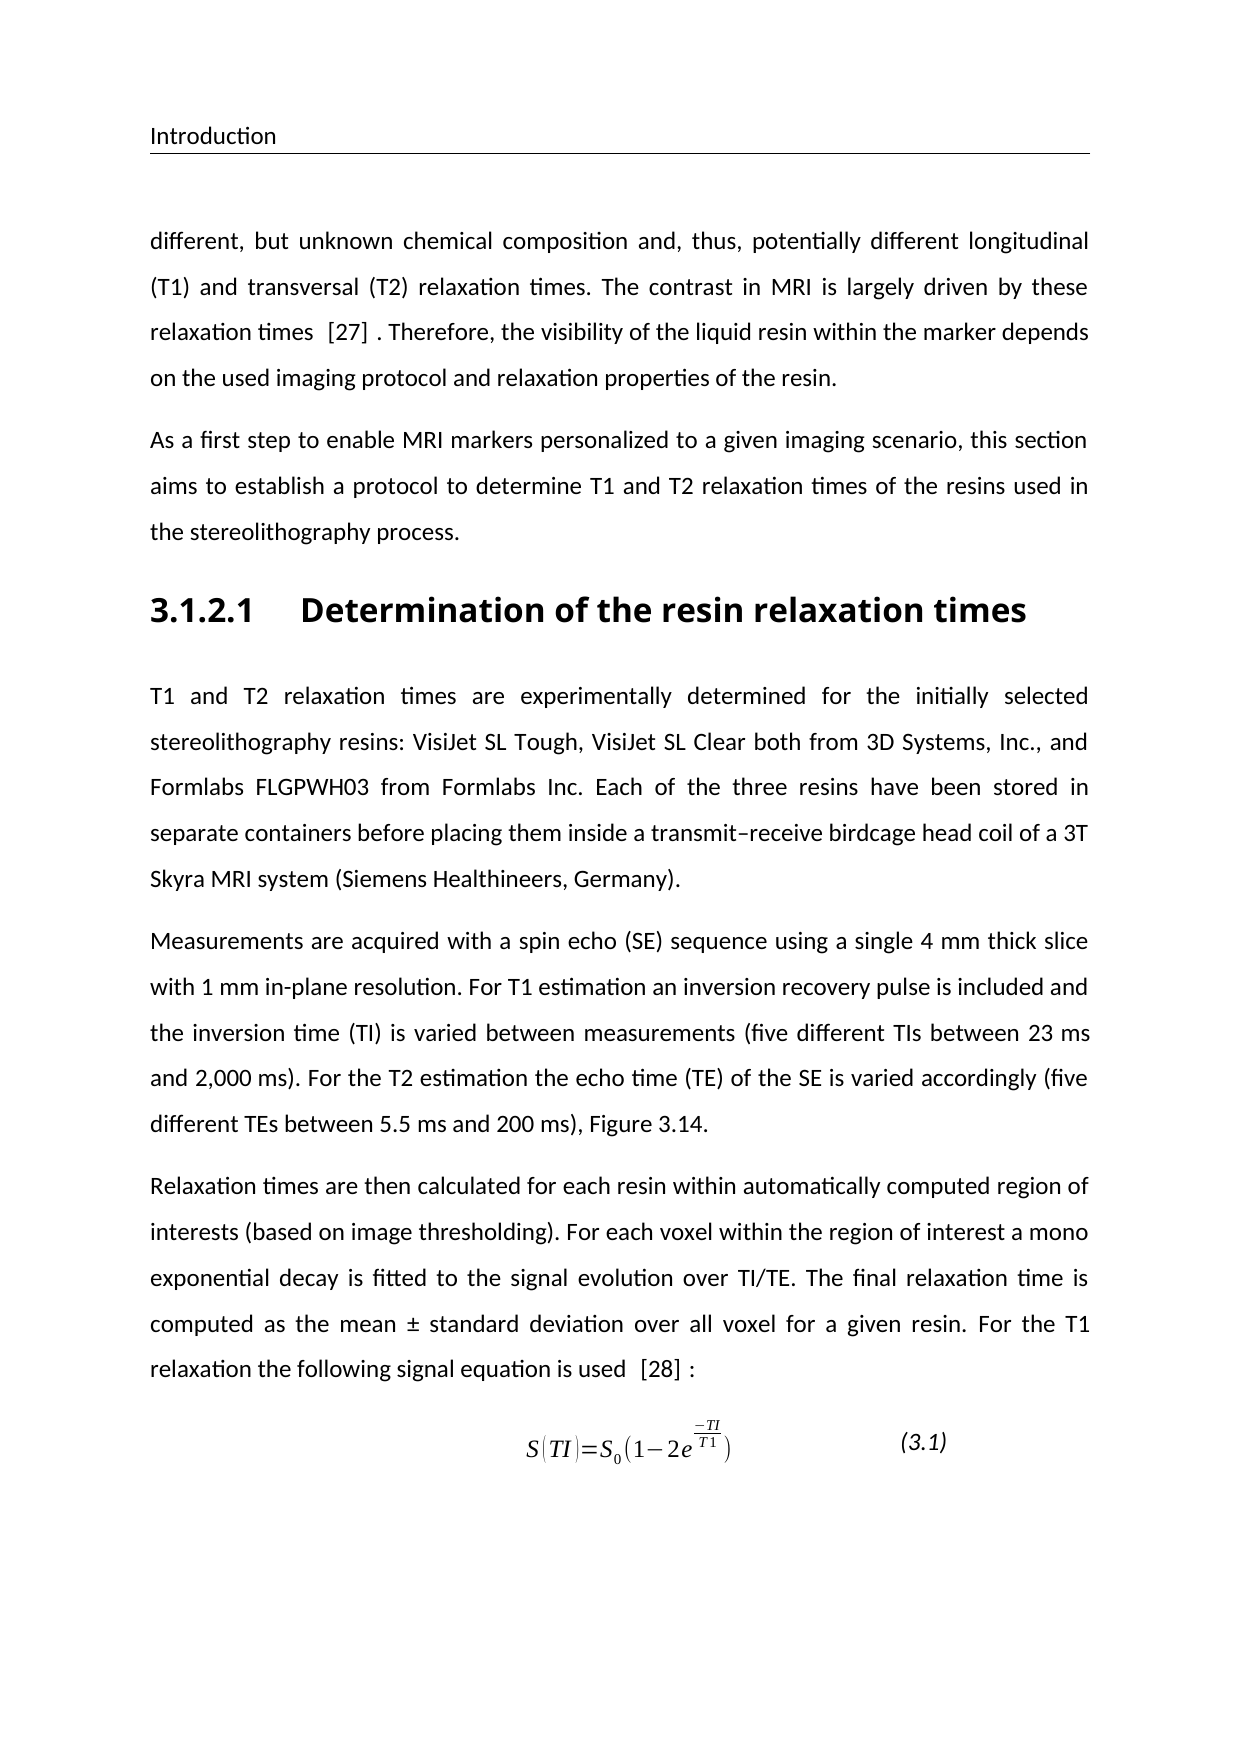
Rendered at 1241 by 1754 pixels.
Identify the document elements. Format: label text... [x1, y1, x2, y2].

text As a first step to enable MRI markers personalized to a given imaging scenario, this section aims to establish a protocol to determine T1 and T2 relaxation times of the resins used in the stereolithography process. [150, 424, 1090, 547]
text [150, 225, 1090, 393]
subtitle Determination of the resin relaxation times [150, 587, 1090, 632]
text (‎3.1) [450, 1416, 1031, 1468]
text Relaxation times are then calculated for each resin within automatically computed region of interests (based on image thresholding). For each voxel within the region of interest a mono exponential decay is fitted to the signal evolution over TI/TE. The final relaxation time is computed as the mean ± standard deviation over all voxel for a given resin. For the T1 relaxation the following signal equation is used : [150, 1171, 1090, 1384]
text T1 and T2 relaxation times are experimentally determined for the initially selected stereolithography resins: VisiJet SL Tough, VisiJet SL Clear both from 3D Systems, Inc., and Formlabs FLGPWH03 from Formlabs Inc. Each of the three resins have been stored in separate containers before placing them inside a transmit–receive birdcage head coil of a 3T Skyra MRI system (Siemens Healthineers, Germany). [150, 680, 1090, 893]
